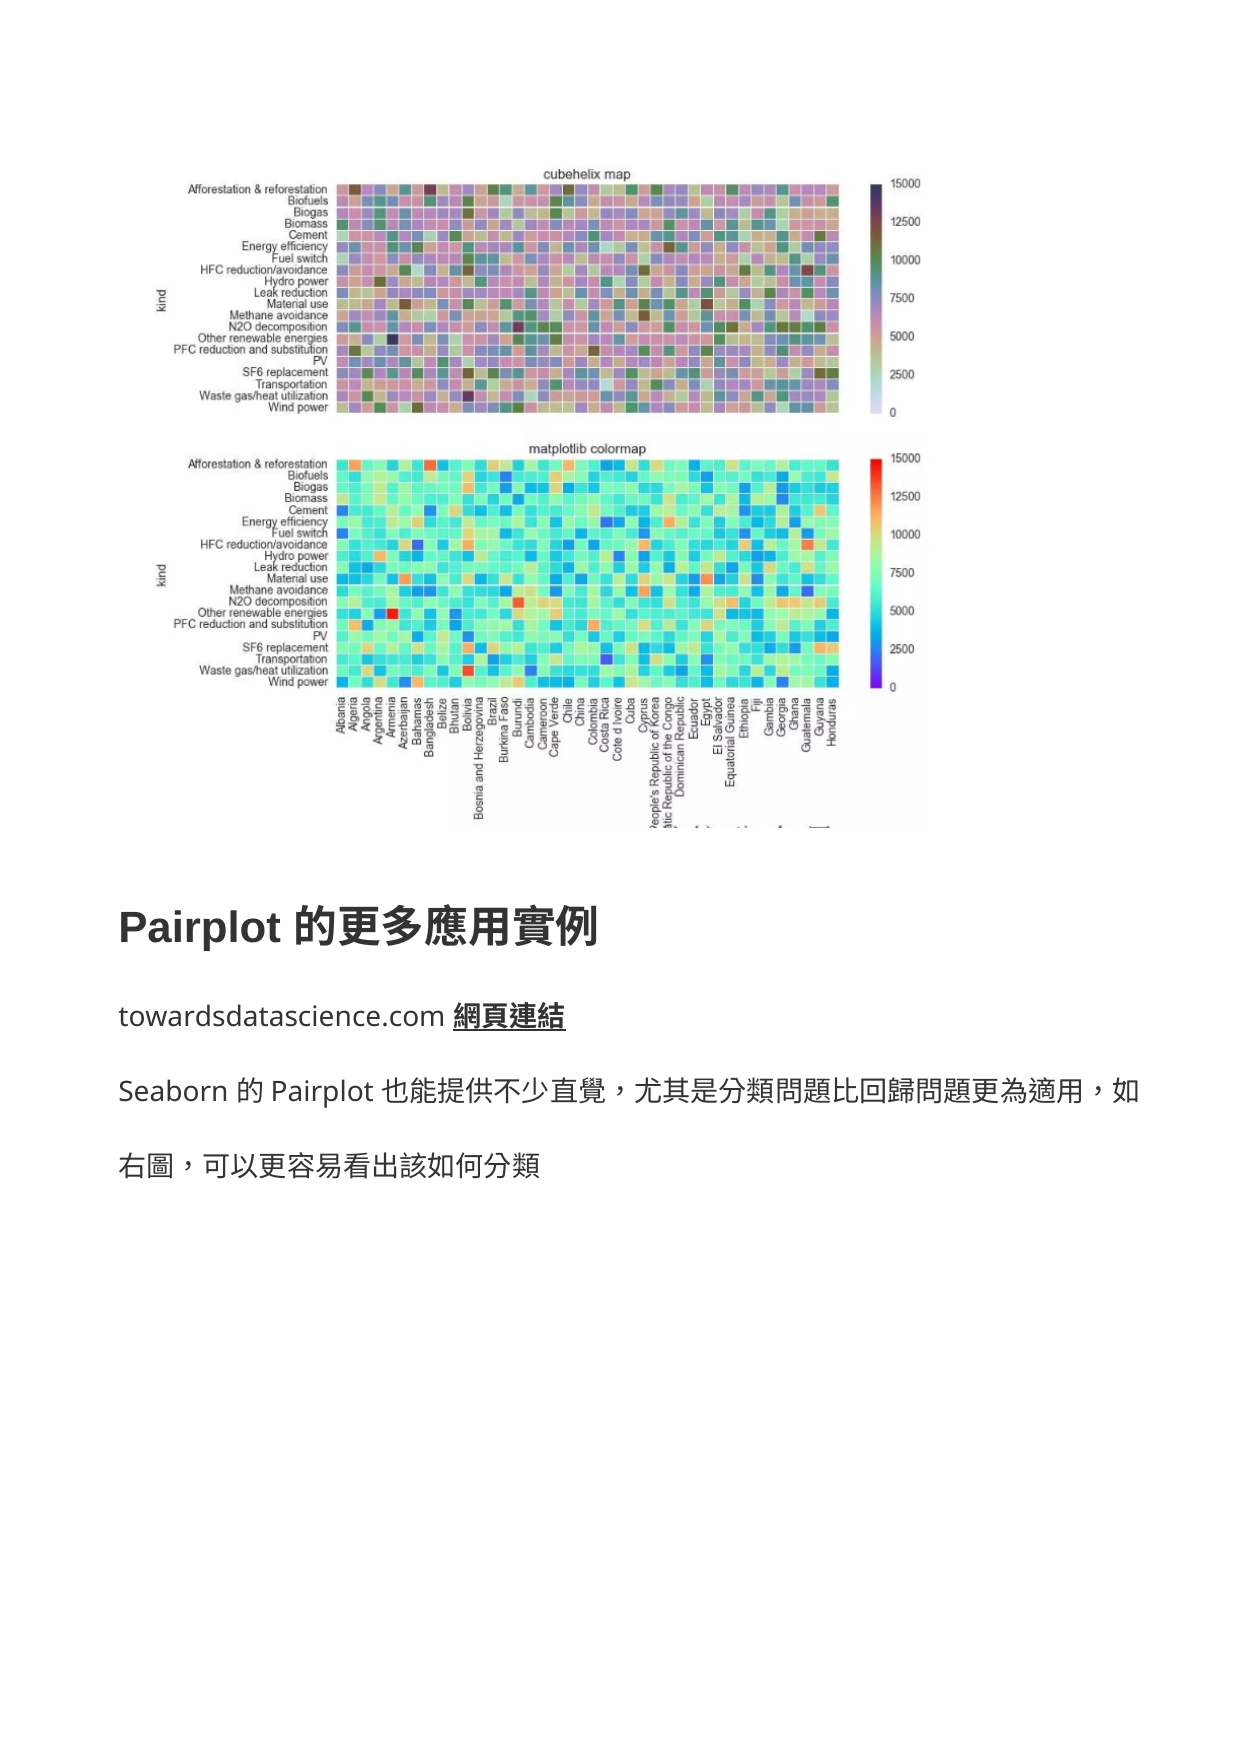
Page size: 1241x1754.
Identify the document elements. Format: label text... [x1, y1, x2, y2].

text Seaborn 的 Pairplot 也能提供不少直覺，尤其是分類問題比回歸問題更為適用，如右圖，可以更容易看出該如何分類 [118, 1052, 1152, 1202]
picture [118, 164, 935, 828]
text towardsdatascience.com 網頁連結 [118, 977, 1152, 1052]
subtitle Pairplot 的更多應用實例 [118, 886, 1152, 961]
